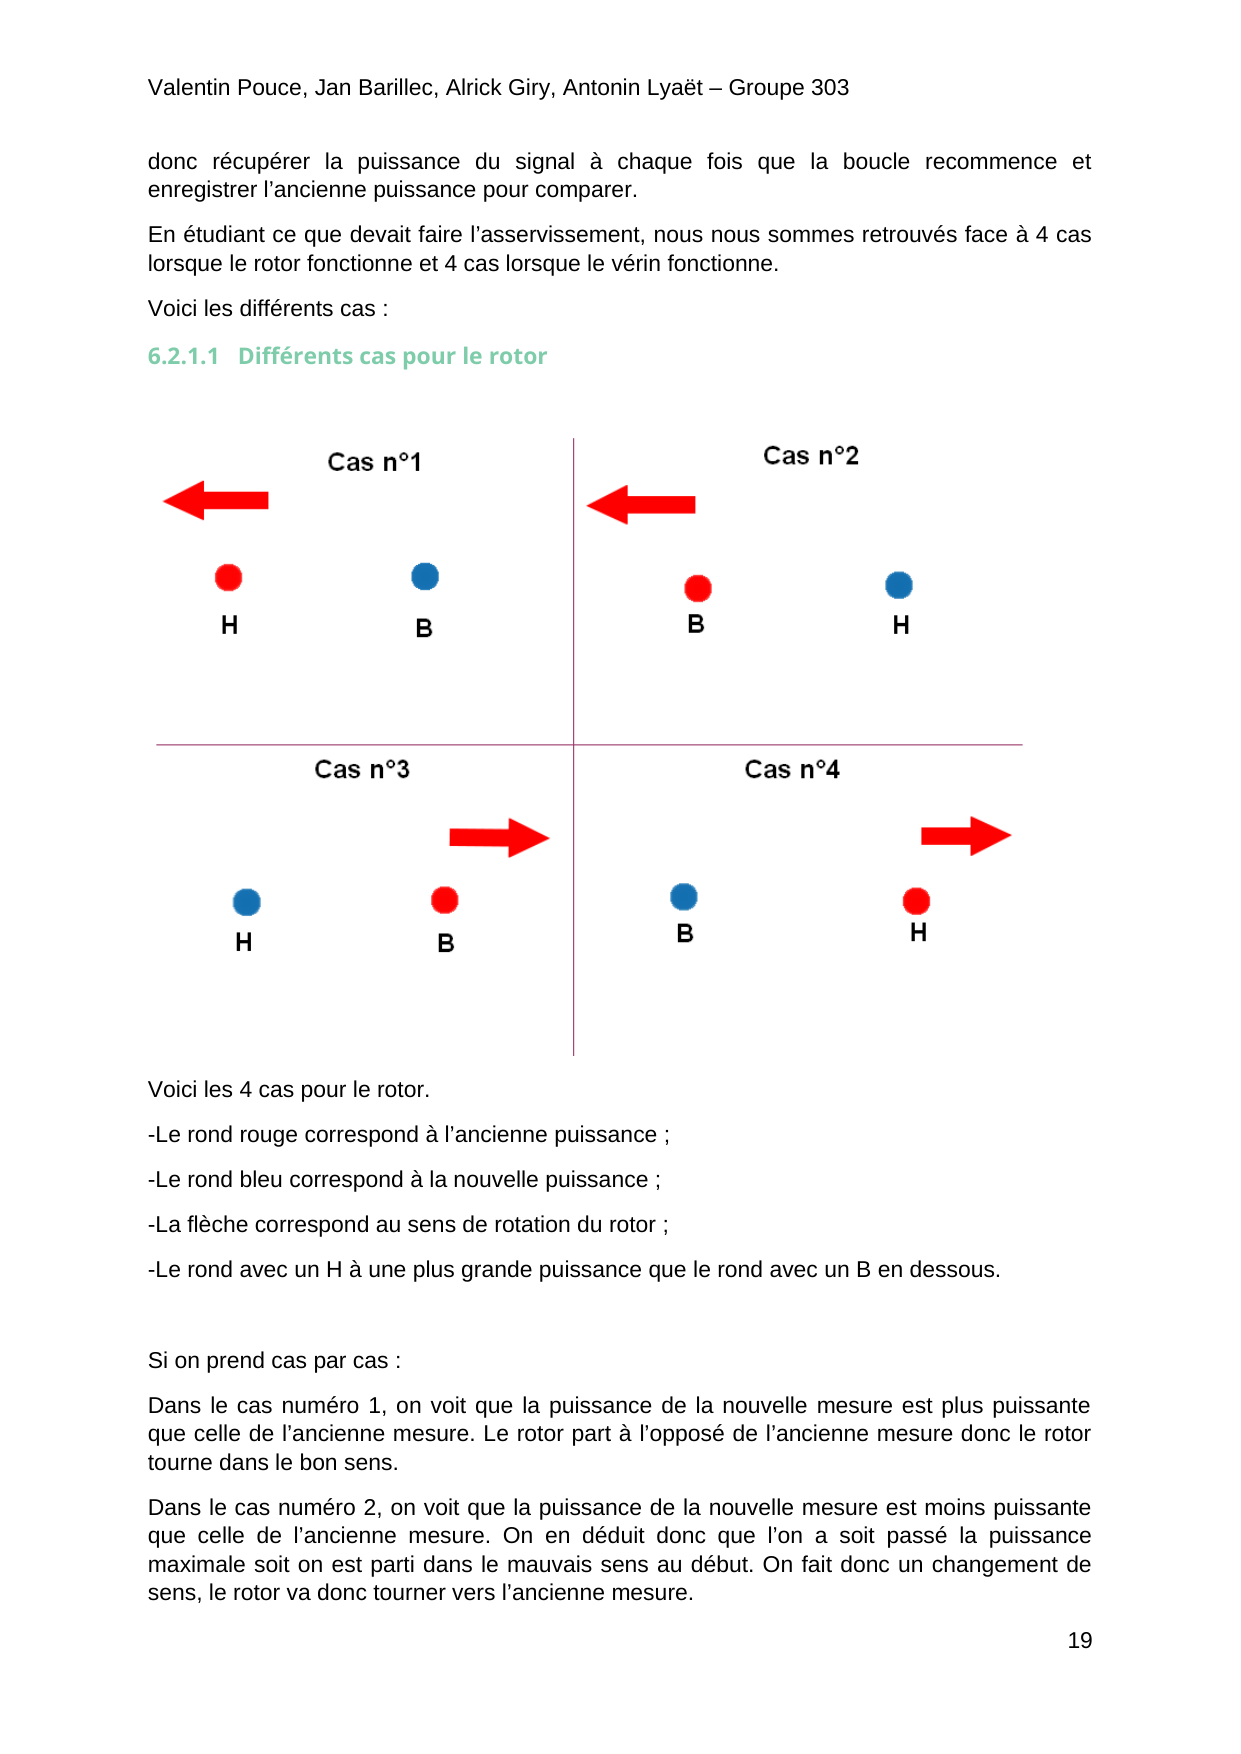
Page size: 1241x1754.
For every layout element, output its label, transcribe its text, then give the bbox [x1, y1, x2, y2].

text -Le rond avec un H à une plus grande puissance que le rond avec un B en dessous. [148, 1256, 1093, 1283]
text Dans le cas numéro 2, on voit que la puissance de la nouvelle mesure est moins puissante que celle de l’ancienne mesure. On en déduit donc que l’on a soit passé la puissance maximale soit on est parti dans le mauvais sens au début. On fait donc un changement de sens, le rotor va donc tourner vers l’ancienne mesure. [148, 1494, 1093, 1605]
picture [156, 436, 1023, 1056]
text Voici les différents cas : [148, 295, 1093, 321]
text En étudiant ce que devait faire l’asservissement, nous nous sommes retrouvés face à 4 cas lorsque le rotor fonctionne et 4 cas lorsque le vérin fonctionne. [148, 221, 1093, 276]
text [148, 148, 1093, 202]
text -La flèche correspond au sens de rotation du rotor ; [148, 1211, 1093, 1238]
subtitle Différents cas pour le rotor [148, 340, 1093, 371]
text -Le rond bleu correspond à la nouvelle puissance ; [148, 1166, 1093, 1193]
text -Le rond rouge correspond à l’ancienne puissance ; [148, 1121, 1093, 1147]
text Si on prend cas par cas : [148, 1347, 1093, 1373]
text Dans le cas numéro 1, on voit que la puissance de la nouvelle mesure est plus puissante que celle de l’ancienne mesure. Le rotor part à l’opposé de l’ancienne mesure donc le rotor tourne dans le bon sens. [148, 1392, 1093, 1475]
